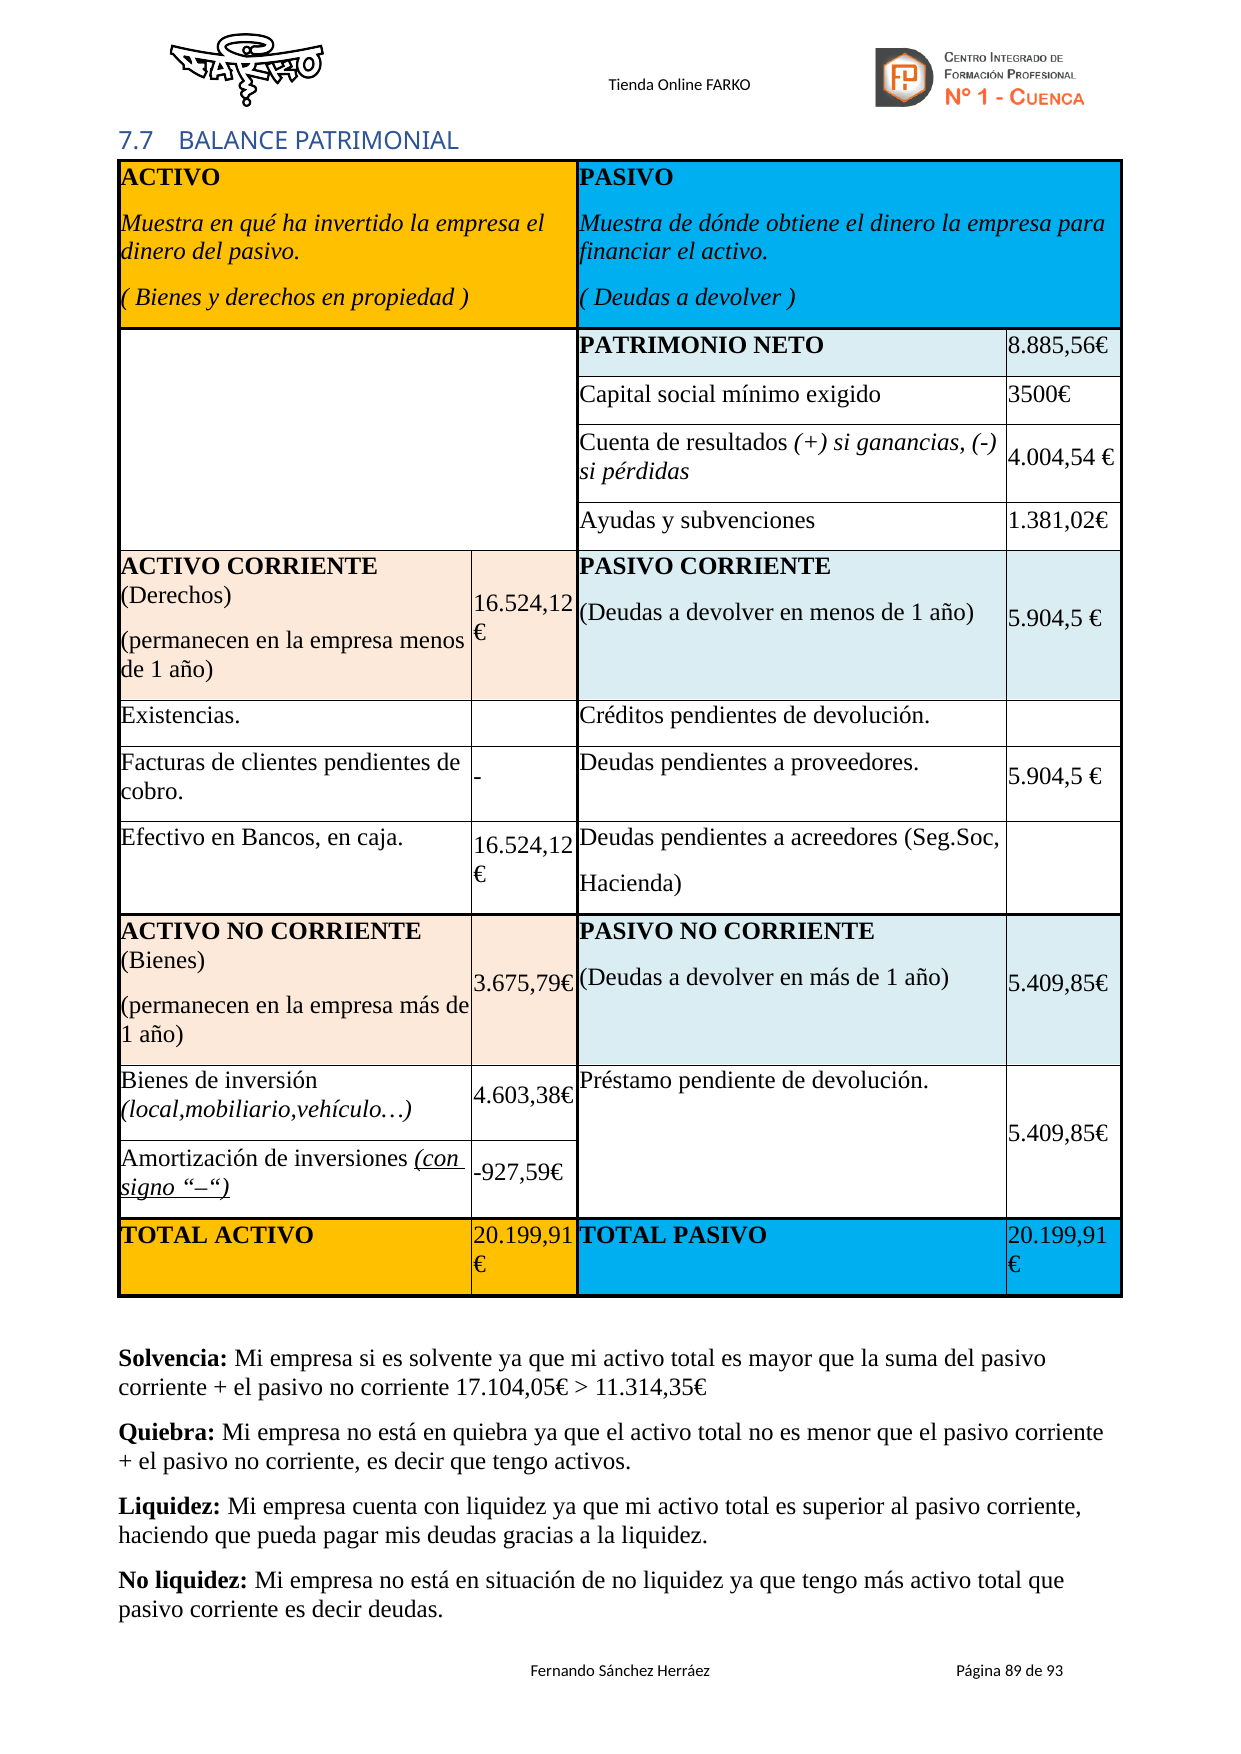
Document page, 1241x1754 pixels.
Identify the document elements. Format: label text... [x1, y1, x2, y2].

table_cell Amortización de inversiones (con signo “–“) [121, 1141, 471, 1217]
table_header ACTIVO Muestra en qué ha invertido la empresa el dinero del pasivo. ( Bienes y derechos en propiedad ) [121, 162, 576, 327]
table_cell -927,59€ [472, 1141, 576, 1217]
table_cell TOTAL PASIVO [579, 1220, 1006, 1294]
table_cell Deudas pendientes a acreedores (Seg.Soc, Hacienda) [579, 822, 1006, 913]
table_cell 3500€ [1007, 377, 1120, 424]
table_cell 4.603,38€ [472, 1066, 576, 1140]
table_cell Facturas de clientes pendientes de cobro. [121, 747, 471, 821]
text No liquidez: Mi empresa no está en situación de no liquidez ya que tengo más activo total que pasivo corriente es decir deudas. [118, 1565, 1122, 1623]
picture [169, 33, 324, 107]
table_cell Préstamo pendiente de devolución. [579, 1066, 1006, 1217]
picture [873, 44, 1095, 111]
table_cell Créditos pendientes de devolución. [579, 701, 1006, 746]
table_cell 4.004,54 € [1007, 425, 1120, 502]
table_cell TOTAL ACTIVO [121, 1220, 471, 1294]
table_cell 16.524,12 € [472, 551, 576, 699]
table_cell 20.199,91€ [472, 1220, 576, 1294]
table_cell PASIVO CORRIENTE (Deudas a devolver en menos de 1 año) [579, 551, 1006, 699]
table_cell ACTIVO NO CORRIENTE (Bienes) (permanecen en la empresa más de 1 año) [121, 916, 471, 1064]
table_cell 20.199,91€ [1007, 1220, 1120, 1294]
table_header PASIVO Muestra de dónde obtiene el dinero la empresa para financiar el activo. ( Deudas a devolver ) [579, 162, 1120, 327]
table_cell 5.409,85€ [1007, 916, 1120, 1064]
table_cell 16.524,12 € [472, 822, 576, 913]
text Solvencia: Mi empresa si es solvente ya que mi activo total es mayor que la suma del pasivo corriente + el pasivo no corriente 17.104,05€ > 11.314,35€ [118, 1343, 1122, 1400]
table_cell 3.675,79€ [472, 916, 576, 1064]
table_cell [472, 701, 576, 746]
table_cell Bienes de inversión (local,mobiliario,vehículo…) [121, 1066, 471, 1140]
table_cell 5.904,5 € [1007, 551, 1120, 699]
table_cell [121, 330, 576, 550]
table_cell Cuenta de resultados (+) si ganancias, (-) si pérdidas [579, 425, 1006, 502]
table_cell 5.904,5 € [1007, 747, 1120, 821]
table_cell PATRIMONIO NETO [579, 330, 1006, 376]
table_cell Existencias. [121, 701, 471, 746]
table_cell 5.409,85€ [1007, 1066, 1120, 1217]
text Balance patrimonial [118, 122, 1122, 156]
table_cell 8.885,56€ [1007, 330, 1120, 376]
table_cell [1007, 822, 1120, 913]
table_cell [1007, 701, 1120, 746]
table_cell 1.381,02€ [1007, 503, 1120, 550]
text Liquidez: Mi empresa cuenta con liquidez ya que mi activo total es superior al pasivo corriente, haciendo que pueda pagar mis deudas gracias a la liquidez. [118, 1491, 1122, 1549]
table_cell Ayudas y subvenciones [579, 503, 1006, 550]
table_cell ACTIVO CORRIENTE (Derechos) (permanecen en la empresa menos de 1 año) [121, 551, 471, 699]
table_cell PASIVO NO CORRIENTE (Deudas a devolver en más de 1 año) [579, 916, 1006, 1064]
table_cell - [472, 747, 576, 821]
table_cell Efectivo en Bancos, en caja. [121, 822, 471, 913]
text Quiebra: Mi empresa no está en quiebra ya que el activo total no es menor que el pasivo corriente + el pasivo no corriente, es decir que tengo activos. [118, 1417, 1122, 1474]
table_cell Capital social mínimo exigido [579, 377, 1006, 424]
table_cell Deudas pendientes a proveedores. [579, 747, 1006, 821]
